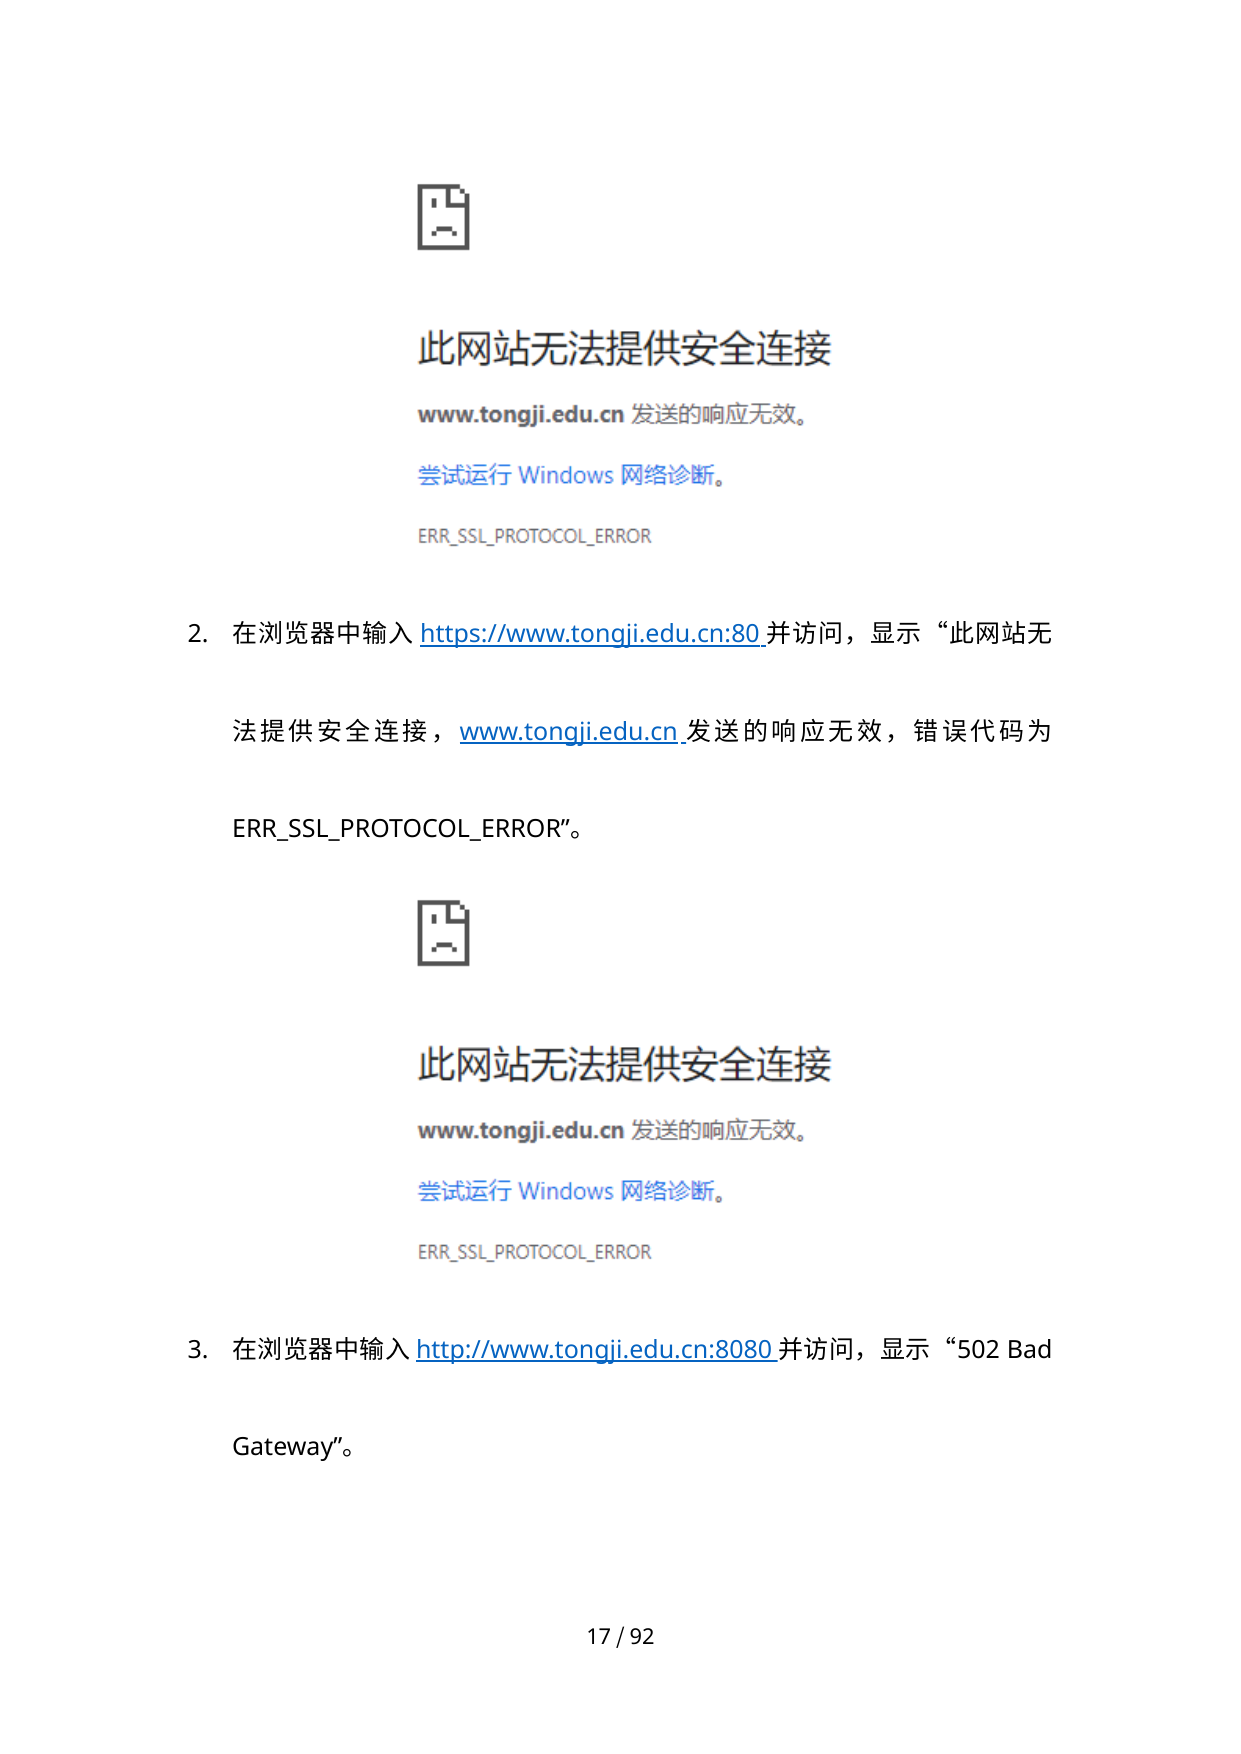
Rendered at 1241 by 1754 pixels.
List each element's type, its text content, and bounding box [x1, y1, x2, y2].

list 在浏览器中输入https://www.tongji.edu.cn:80并访问，显示“此网站无法提供安全连接，www.tongji.edu.cn发送的响应无效，错误代码为ERR_SSL_PROTOCOL_ERROR”。 [187, 599, 1053, 859]
picture [396, 877, 844, 1278]
list 在浏览器中输入http://www.tongji.edu.cn:8080并访问，显示“502 Bad Gateway”。 [187, 1315, 1053, 1477]
picture [396, 162, 844, 562]
